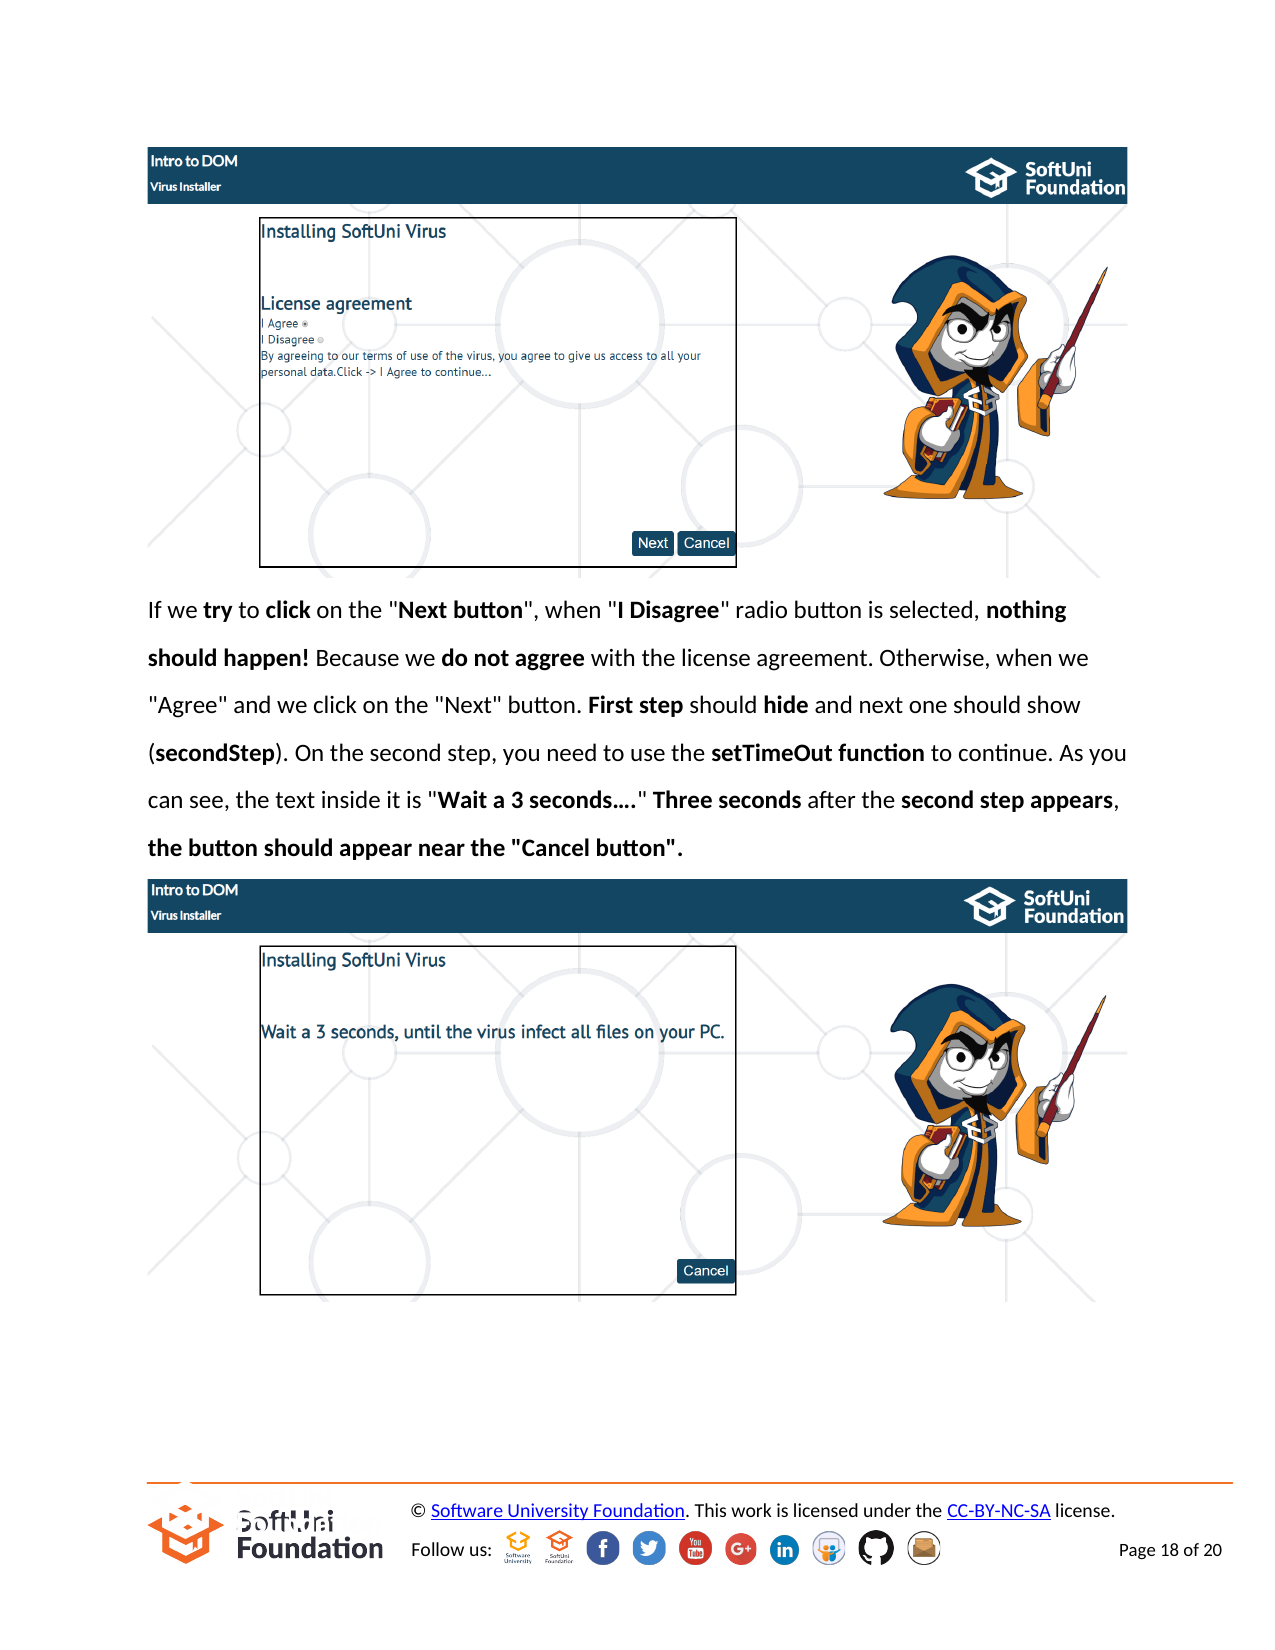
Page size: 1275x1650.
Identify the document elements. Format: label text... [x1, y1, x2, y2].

picture [725, 1533, 757, 1565]
picture [504, 1531, 532, 1565]
text should happen! Because we do not aggree with the license agreement. Otherwise, when we [148, 642, 1127, 672]
text (secondStep). On the second step, you need to use the setTimeOut function to continue. As you [148, 737, 1127, 767]
picture [632, 1531, 666, 1565]
text If we try to click on the "Next button", when "I Disagree" radio button is selected, nothing [148, 594, 1127, 625]
text can see, the text inside it is "Wait a 3 seconds…." Three seconds after the second step appears, [148, 784, 1127, 815]
picture [791, 1556, 799, 1565]
picture [783, 1547, 792, 1556]
text the button should appear near the "Cancel button". [148, 832, 1127, 862]
picture [770, 1556, 778, 1565]
picture [586, 1531, 620, 1565]
picture [147, 1480, 383, 1564]
text "Agree" and we click on the "Next" button. First step should hide and next one should show [148, 689, 1127, 720]
picture [147, 879, 1128, 1302]
picture [907, 1531, 941, 1565]
picture [858, 1530, 894, 1565]
picture [679, 1531, 712, 1565]
picture [147, 147, 1128, 578]
picture [545, 1530, 574, 1565]
picture [770, 1535, 778, 1544]
picture [791, 1535, 799, 1544]
picture [812, 1531, 846, 1565]
